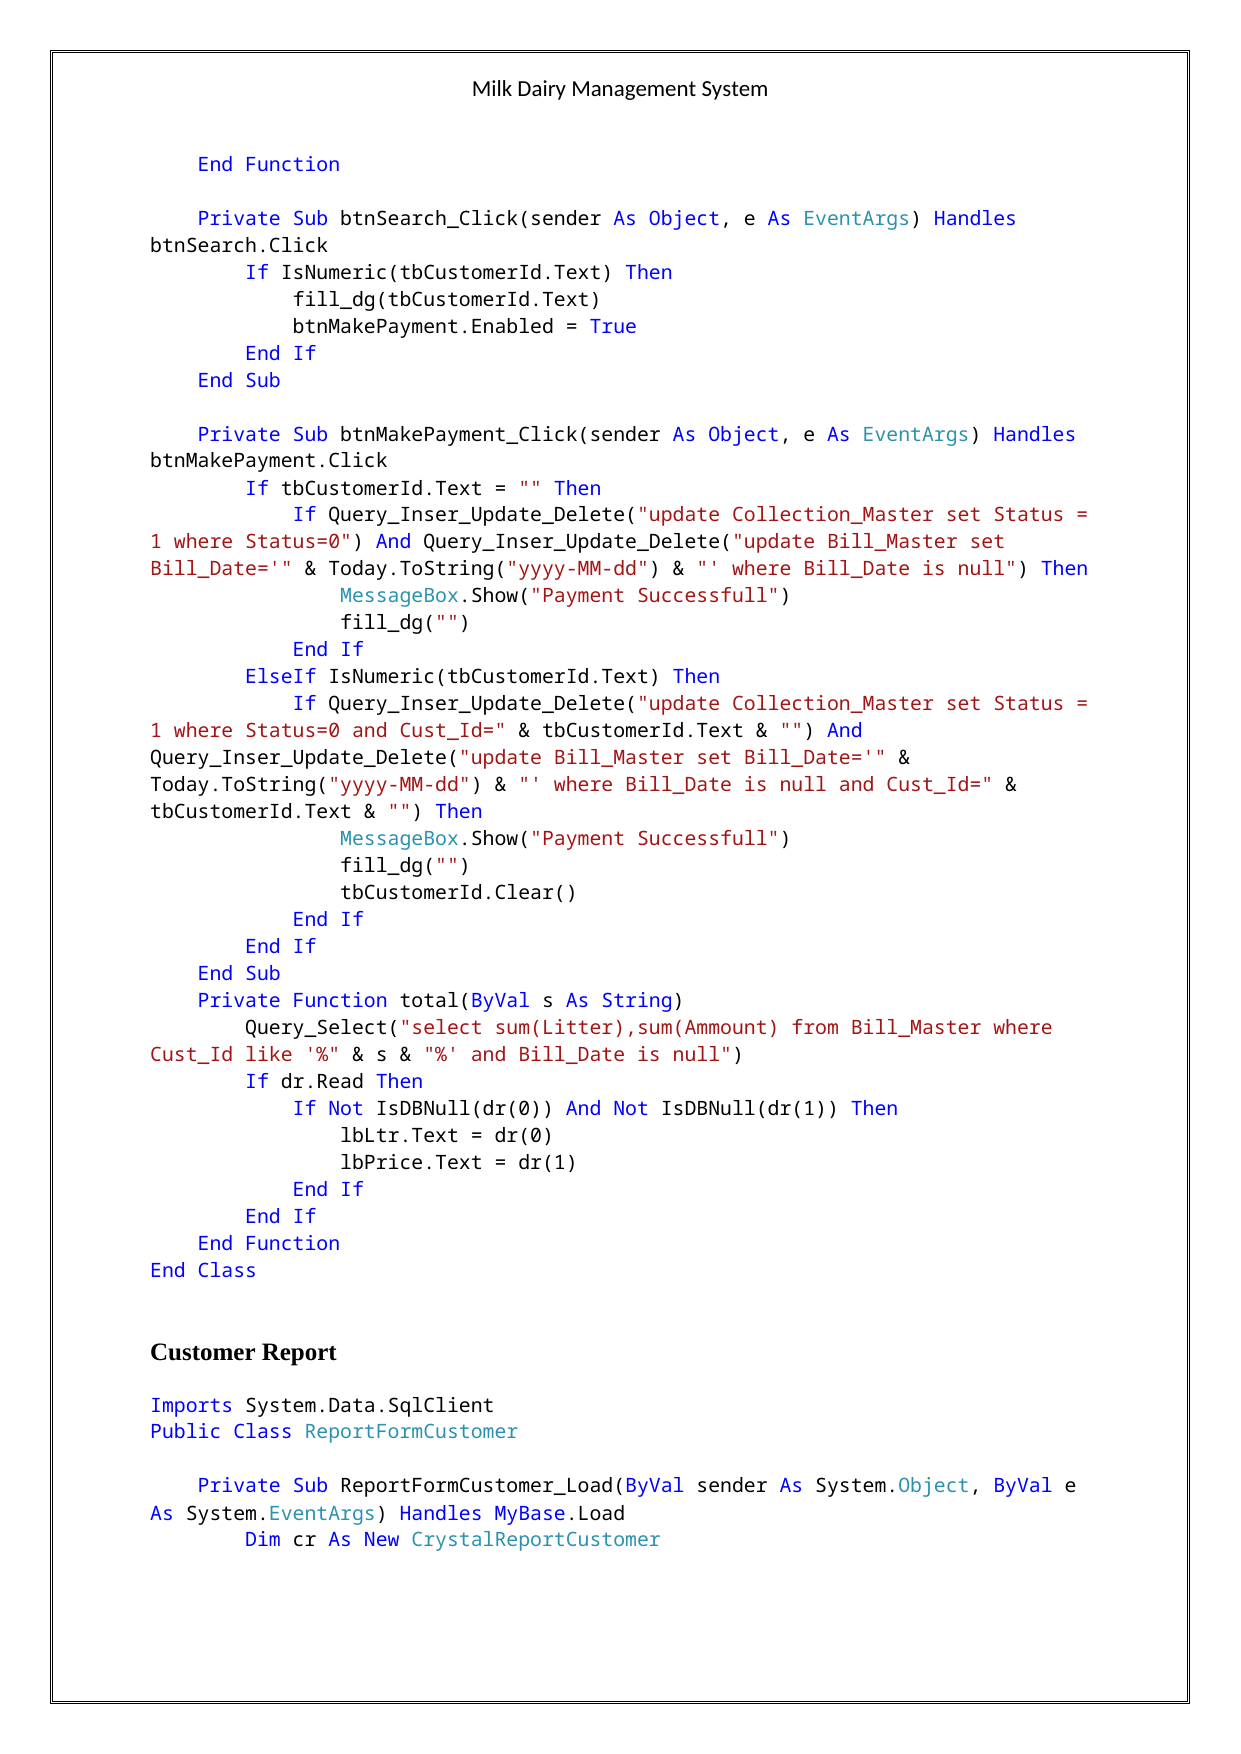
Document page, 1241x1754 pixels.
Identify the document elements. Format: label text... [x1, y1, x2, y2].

text Private Sub btnSearch_Click(sender As Object, e As EventArgs) Handles btnSearch.Click [150, 204, 1090, 258]
text End Class [150, 1256, 1090, 1283]
text tbCustomerId.Clear() [150, 878, 1090, 905]
text fill_dg("") [150, 609, 1090, 636]
text If dr.Read Then [150, 1067, 1090, 1094]
text End Sub [150, 959, 1090, 986]
text End Function [150, 150, 1090, 177]
text Imports System.Data.SqlClient [150, 1391, 1090, 1418]
text btnMakePayment.Enabled = True [150, 312, 1090, 339]
text End If [150, 636, 1090, 663]
text End If [150, 905, 1090, 932]
text If Query_Inser_Update_Delete("update Collection_Master set Status = 1 where Status=0 and Cust_Id=" & tbCustomerId.Text & "") And Query_Inser_Update_Delete("update Bill_Master set Bill_Date='" & Today.ToString("yyyy-MM-dd") & "' where Bill_Date is null and Cust_Id=" & tbCustomerId.Text & "") Then [150, 689, 1090, 824]
text fill_dg("") [150, 851, 1090, 878]
text lbPrice.Text = dr(1) [150, 1148, 1090, 1175]
text Public Class ReportFormCustomer [150, 1418, 1090, 1445]
text If Not IsDBNull(dr(0)) And Not IsDBNull(dr(1)) Then [150, 1094, 1090, 1121]
text Dim cr As New CrystalReportCustomer [150, 1526, 1090, 1553]
text MessageBox.Show("Payment Successfull") [150, 824, 1090, 851]
text End If [150, 1175, 1090, 1202]
text End Function [150, 1229, 1090, 1256]
text End Sub [150, 366, 1090, 393]
text End If [150, 932, 1090, 959]
text Private Sub ReportFormCustomer_Load(ByVal sender As System.Object, ByVal e As System.EventArgs) Handles MyBase.Load [150, 1472, 1090, 1526]
text If Query_Inser_Update_Delete("update Collection_Master set Status = 1 where Status=0") And Query_Inser_Update_Delete("update Bill_Master set Bill_Date='" & Today.ToString("yyyy-MM-dd") & "' where Bill_Date is null") Then [150, 501, 1090, 582]
text Query_Select("select sum(Litter),sum(Ammount) from Bill_Master where Cust_Id like '%" & s & "%' and Bill_Date is null") [150, 1013, 1090, 1067]
text Private Function total(ByVal s As String) [150, 986, 1090, 1013]
text Private Sub btnMakePayment_Click(sender As Object, e As EventArgs) Handles btnMakePayment.Click [150, 420, 1090, 474]
text End If [150, 1202, 1090, 1229]
text ElseIf IsNumeric(tbCustomerId.Text) Then [150, 663, 1090, 689]
text If IsNumeric(tbCustomerId.Text) Then [150, 258, 1090, 285]
text fill_dg(tbCustomerId.Text) [150, 285, 1090, 312]
text End If [150, 339, 1090, 366]
text lbLtr.Text = dr(0) [150, 1121, 1090, 1148]
text MessageBox.Show("Payment Successfull") [150, 582, 1090, 609]
text If tbCustomerId.Text = "" Then [150, 474, 1090, 501]
text Customer Report [150, 1337, 1090, 1366]
